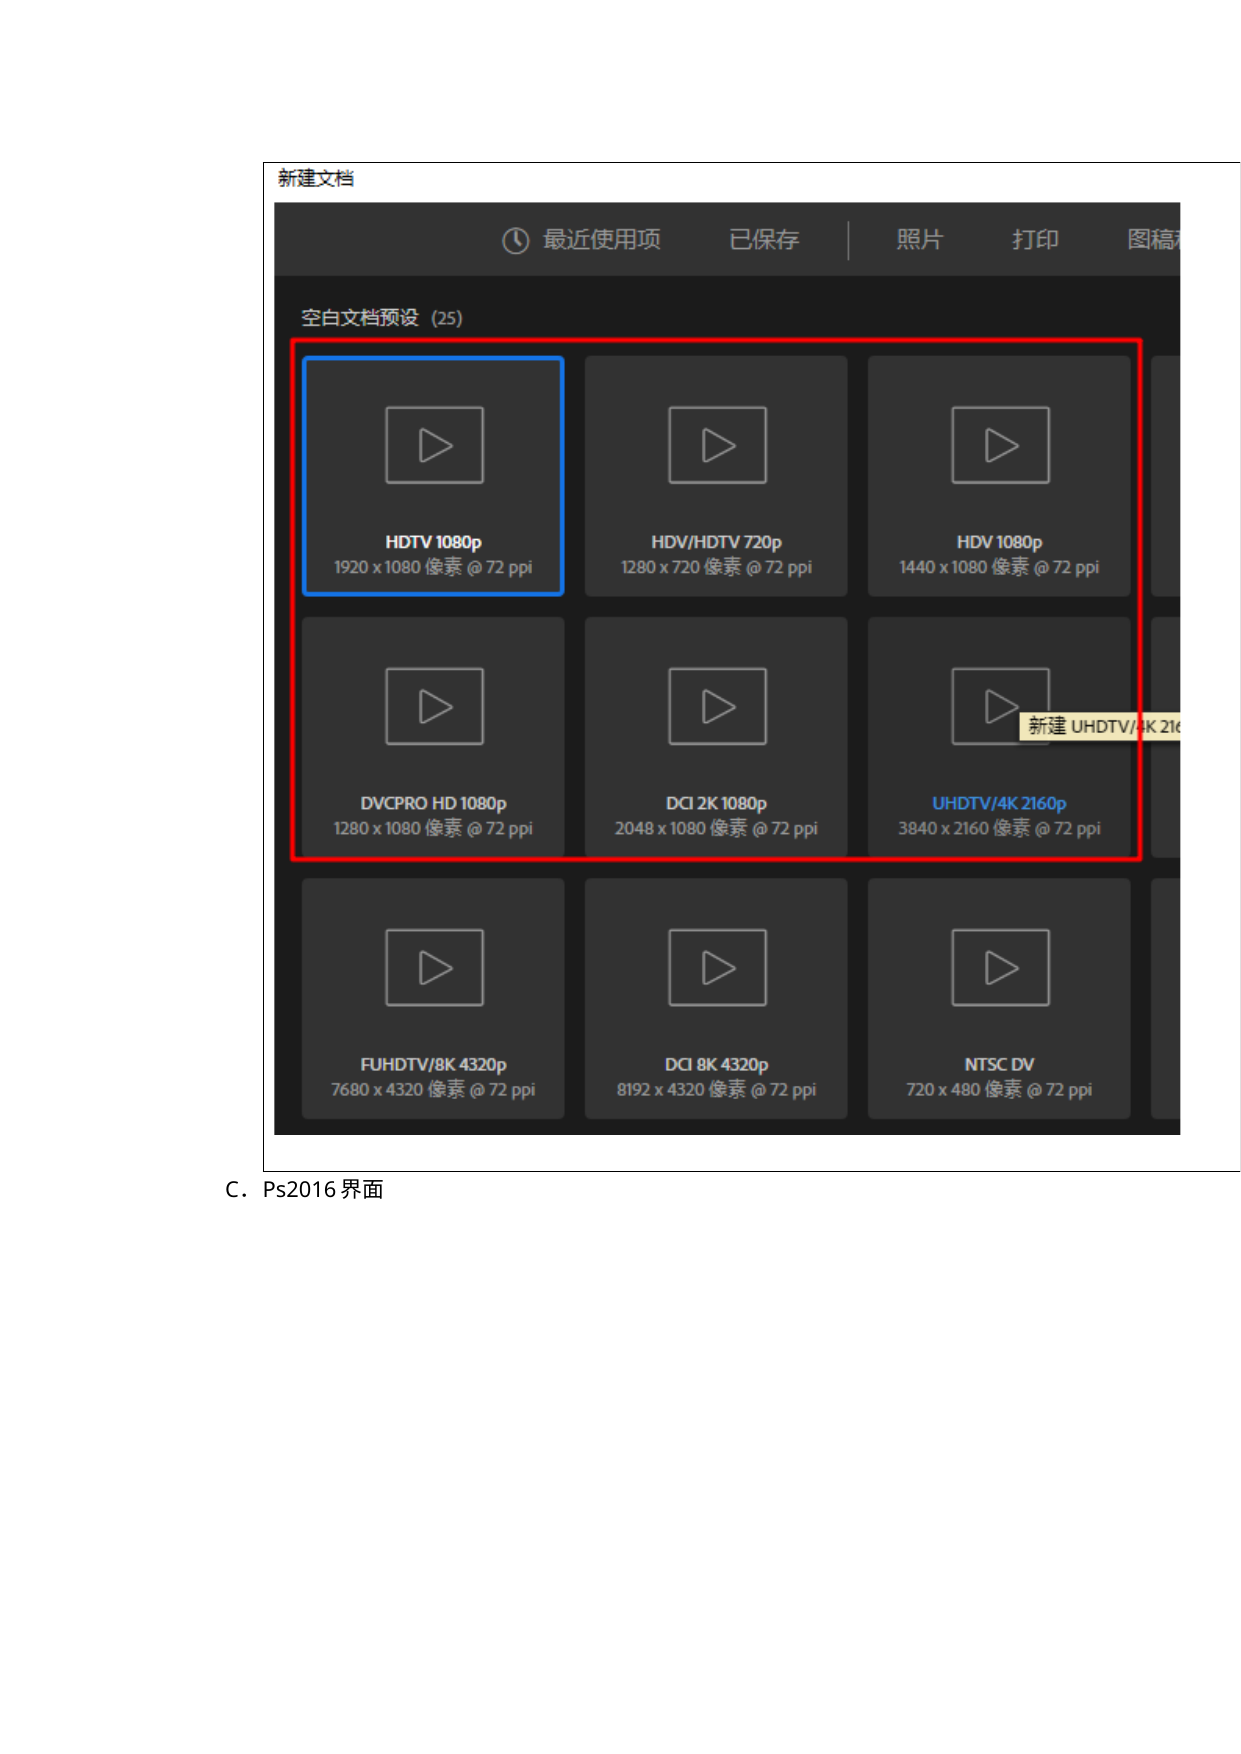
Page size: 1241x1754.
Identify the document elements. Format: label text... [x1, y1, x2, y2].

table_header 网络高清视频使用hd系列的 [264, 163, 1240, 1171]
list Ps2016界面 [225, 1172, 1053, 1204]
picture [274, 163, 1181, 1135]
